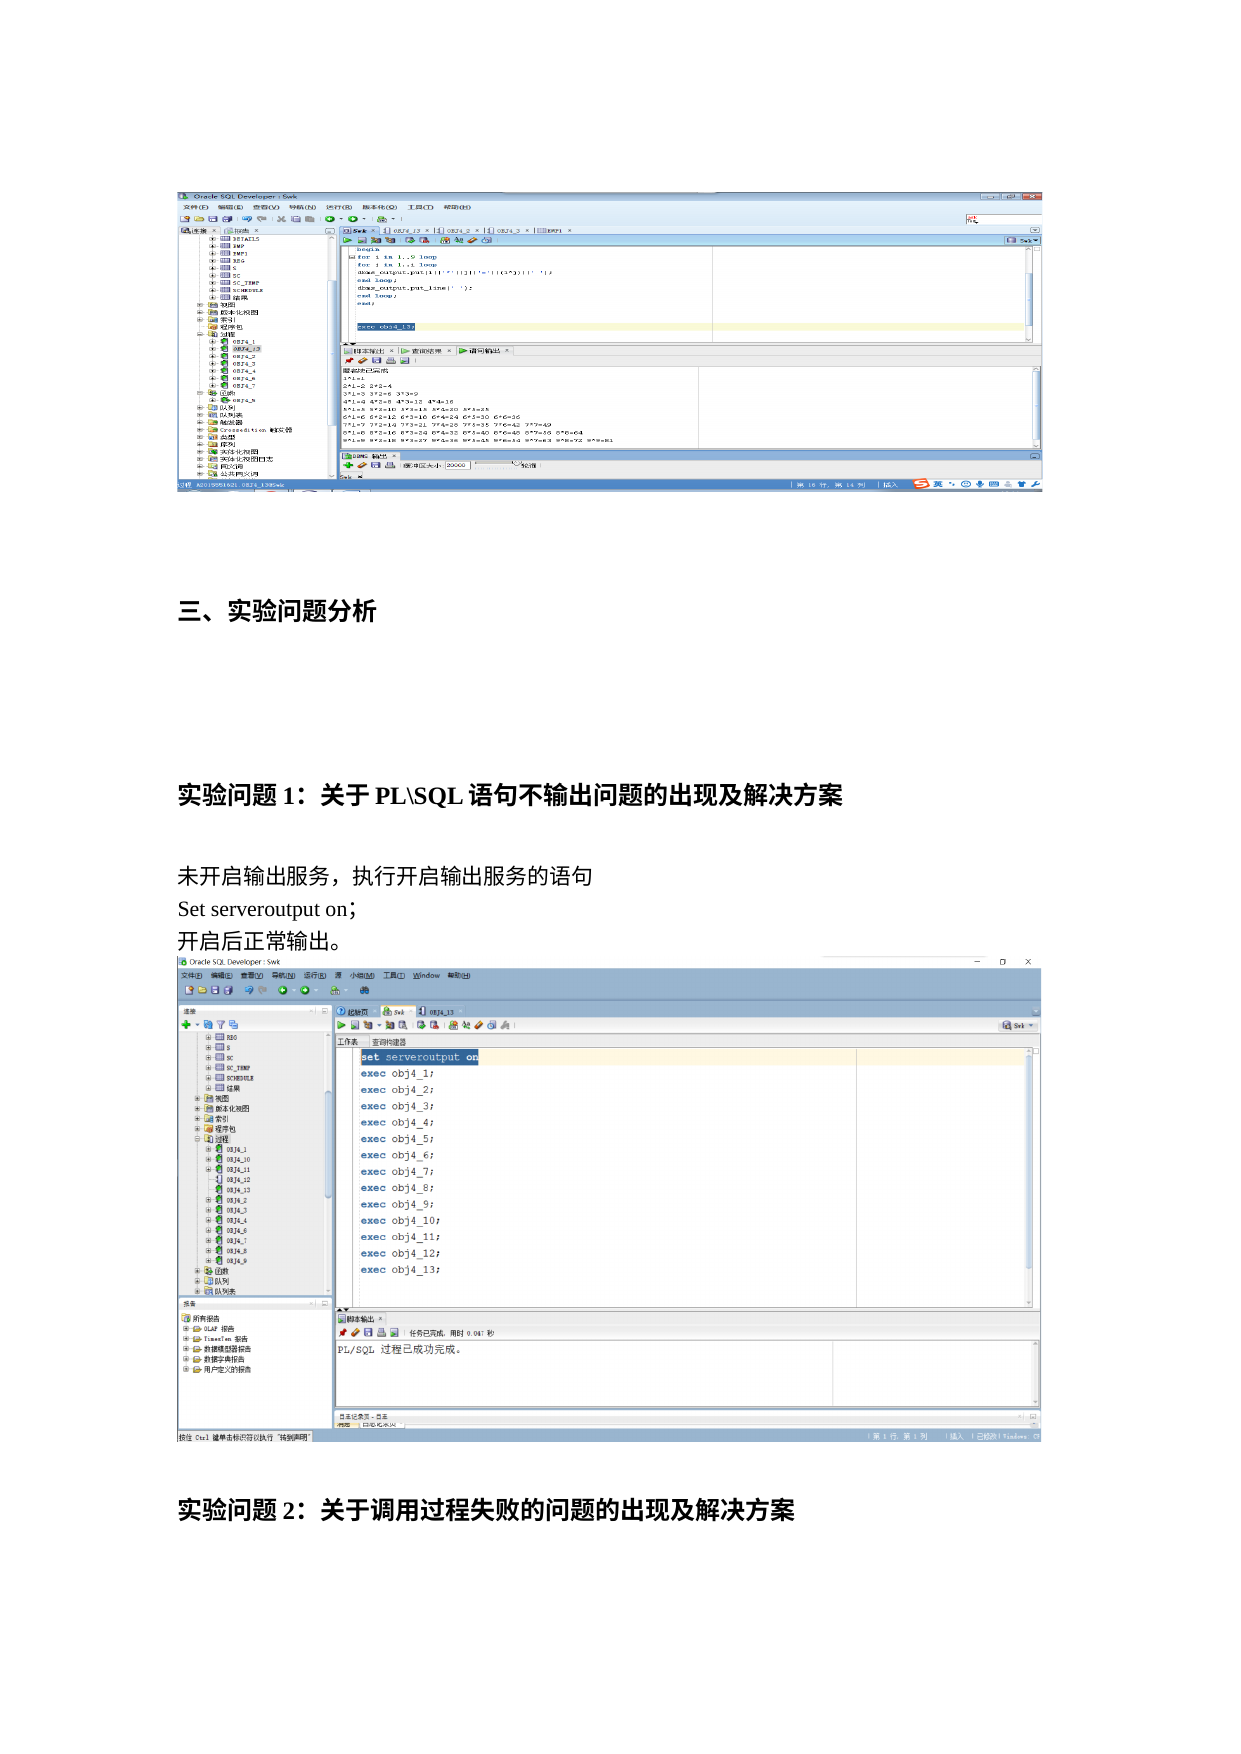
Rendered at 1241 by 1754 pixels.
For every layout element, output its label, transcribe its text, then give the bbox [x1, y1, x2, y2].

list 实验问题2：关于调用过程失败的问题的出现及解决方案 [177, 1476, 1122, 1541]
text 实验问题1：关于PL\SQL语句不输出问题的出现及解决方案 [177, 761, 1122, 826]
text 三、实验问题分析 [177, 577, 1122, 642]
text 开启后正常输出。 [177, 923, 1122, 956]
text Set serveroutput on； [177, 891, 1122, 923]
picture [177, 192, 1043, 492]
picture [177, 956, 1042, 1442]
text 未开启输出服务，执行开启输出服务的语句 [177, 858, 1122, 891]
